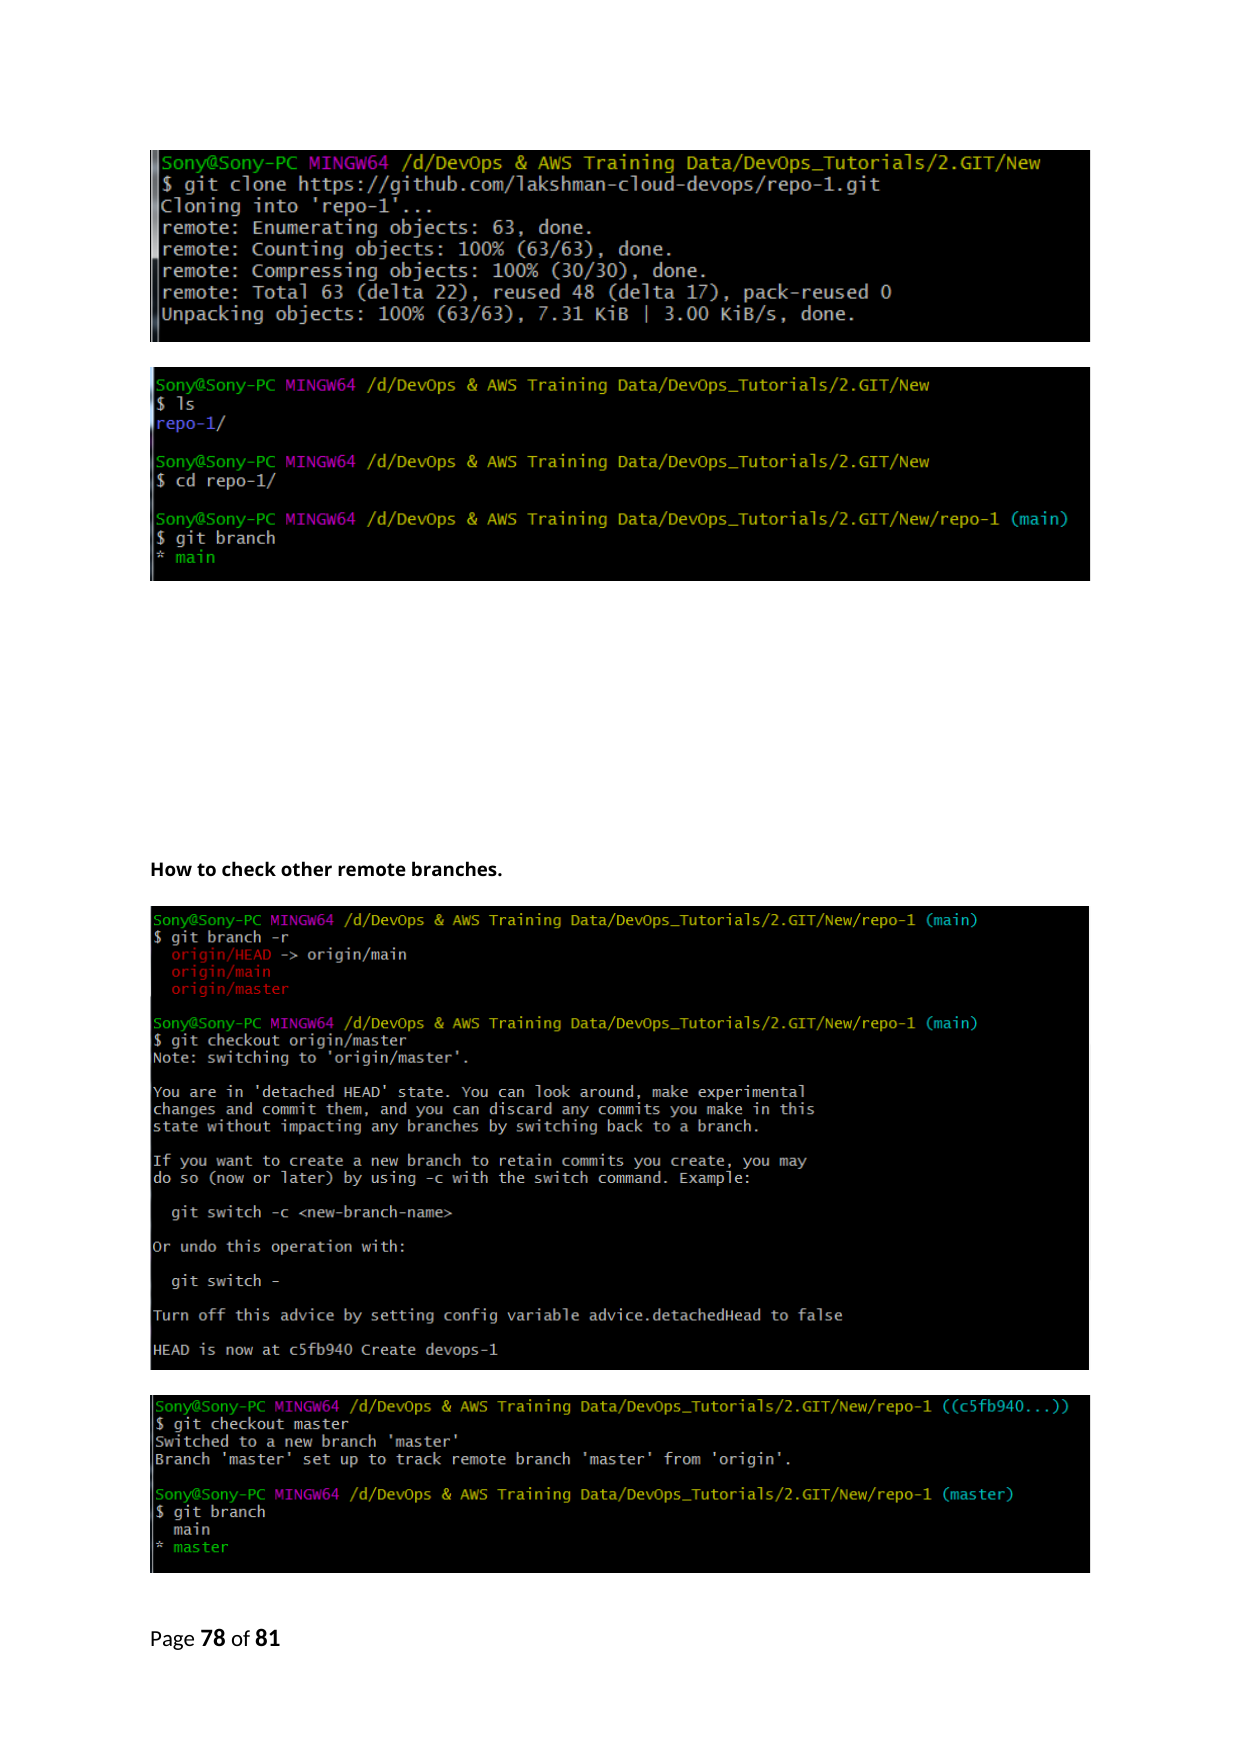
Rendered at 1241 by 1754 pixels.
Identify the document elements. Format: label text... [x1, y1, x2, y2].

picture [150, 1395, 1091, 1573]
picture [150, 367, 1091, 581]
picture [150, 150, 1091, 342]
picture [150, 906, 1091, 1370]
text How to check other remote branches. [150, 856, 1090, 881]
